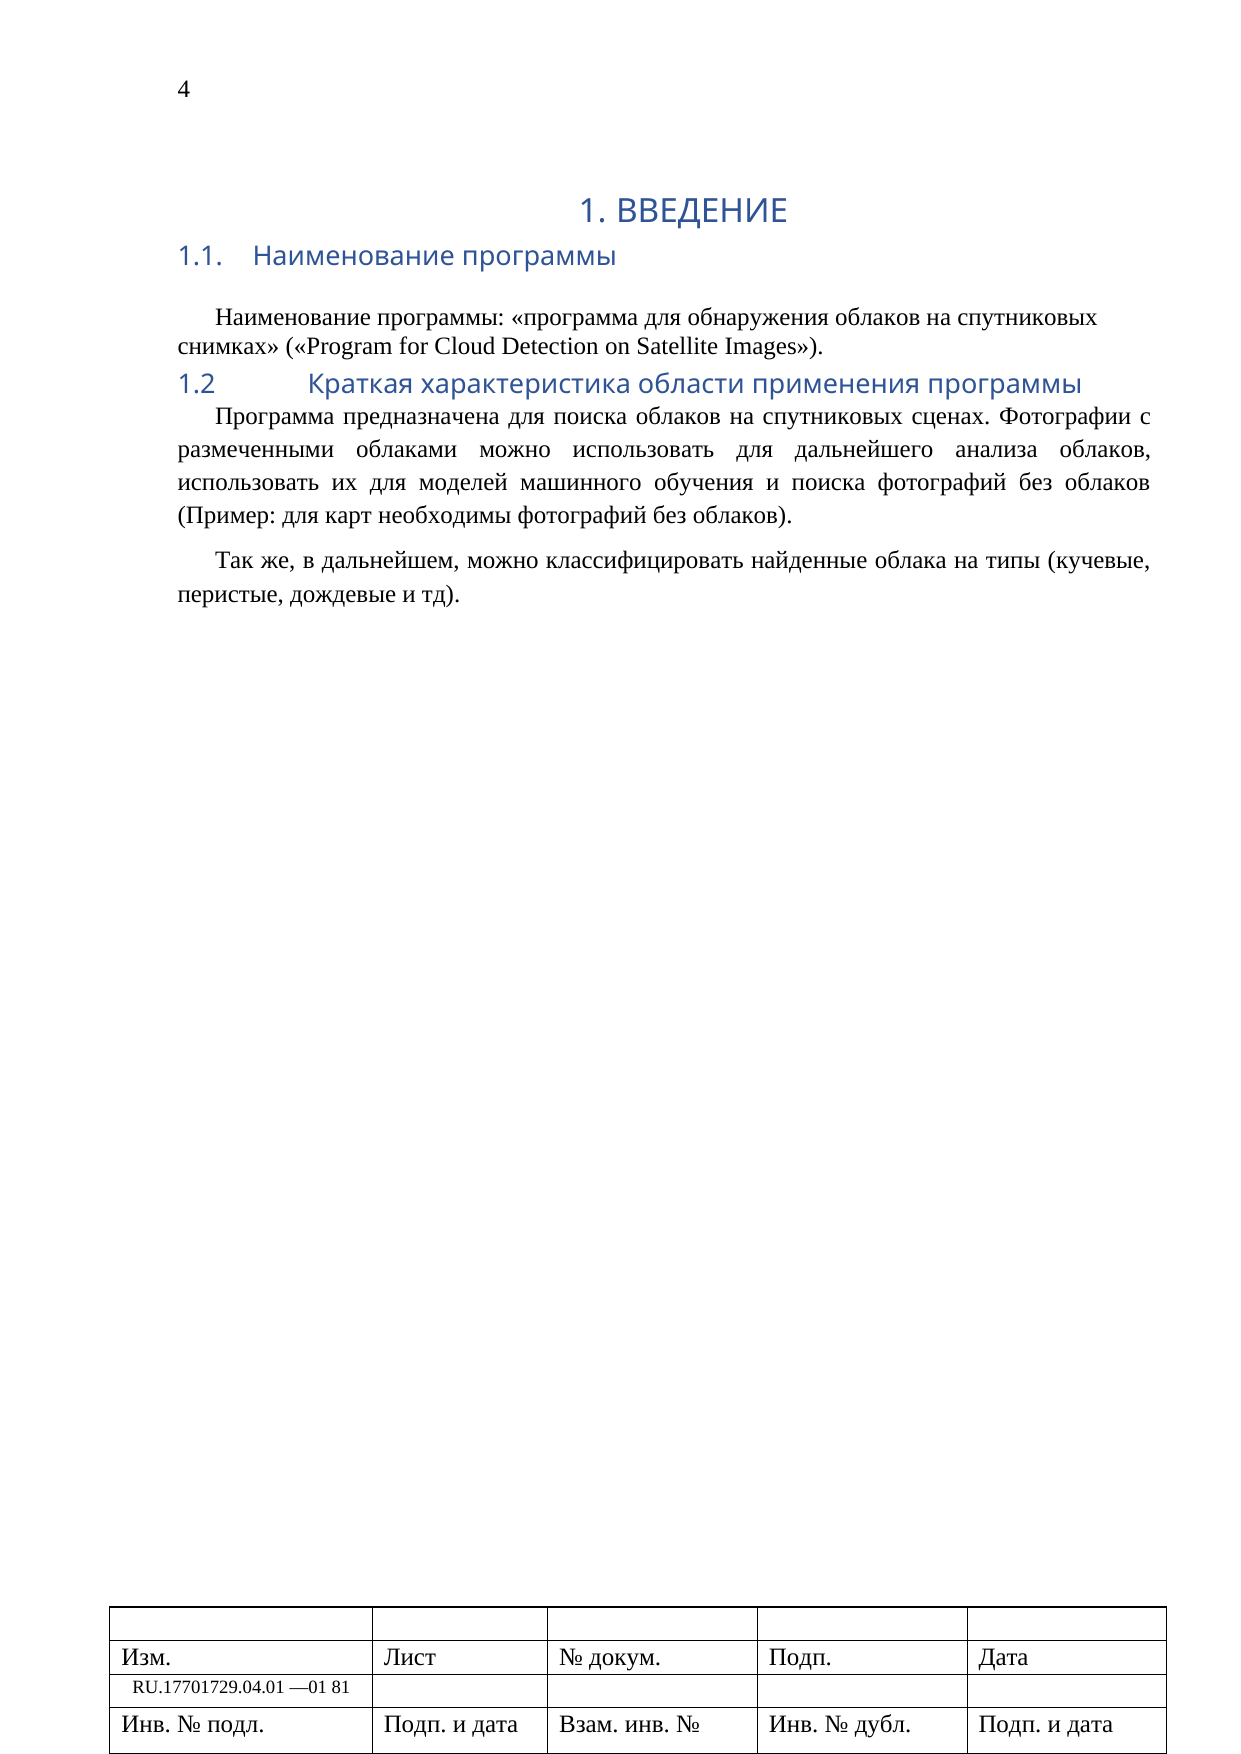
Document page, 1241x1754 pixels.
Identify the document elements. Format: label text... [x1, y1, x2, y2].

text Программа предназначена для поиска облаков на спутниковых сценах. Фотографии с размеченными облаками можно использовать для дальнейшего анализа облаков, использовать их для моделей машинного обучения и поиска фотографий без облаков (Пример: для карт необходимы фотографий без облаков). [177, 401, 1152, 529]
subtitle Наименование программы [177, 237, 1152, 274]
text Наименование программы: «программа для обнаружения облаков на спутниковых снимках» («Program for Cloud Detection on Satellite Images»). [177, 302, 1152, 360]
subtitle ВВЕДЕНИЕ [215, 187, 1152, 233]
subtitle Краткая характеристика области применения программы [177, 364, 1152, 401]
text Так же, в дальнейшем, можно классифицировать найденные облака на типы (кучевые, перистые, дождевые и тд). [177, 546, 1152, 607]
